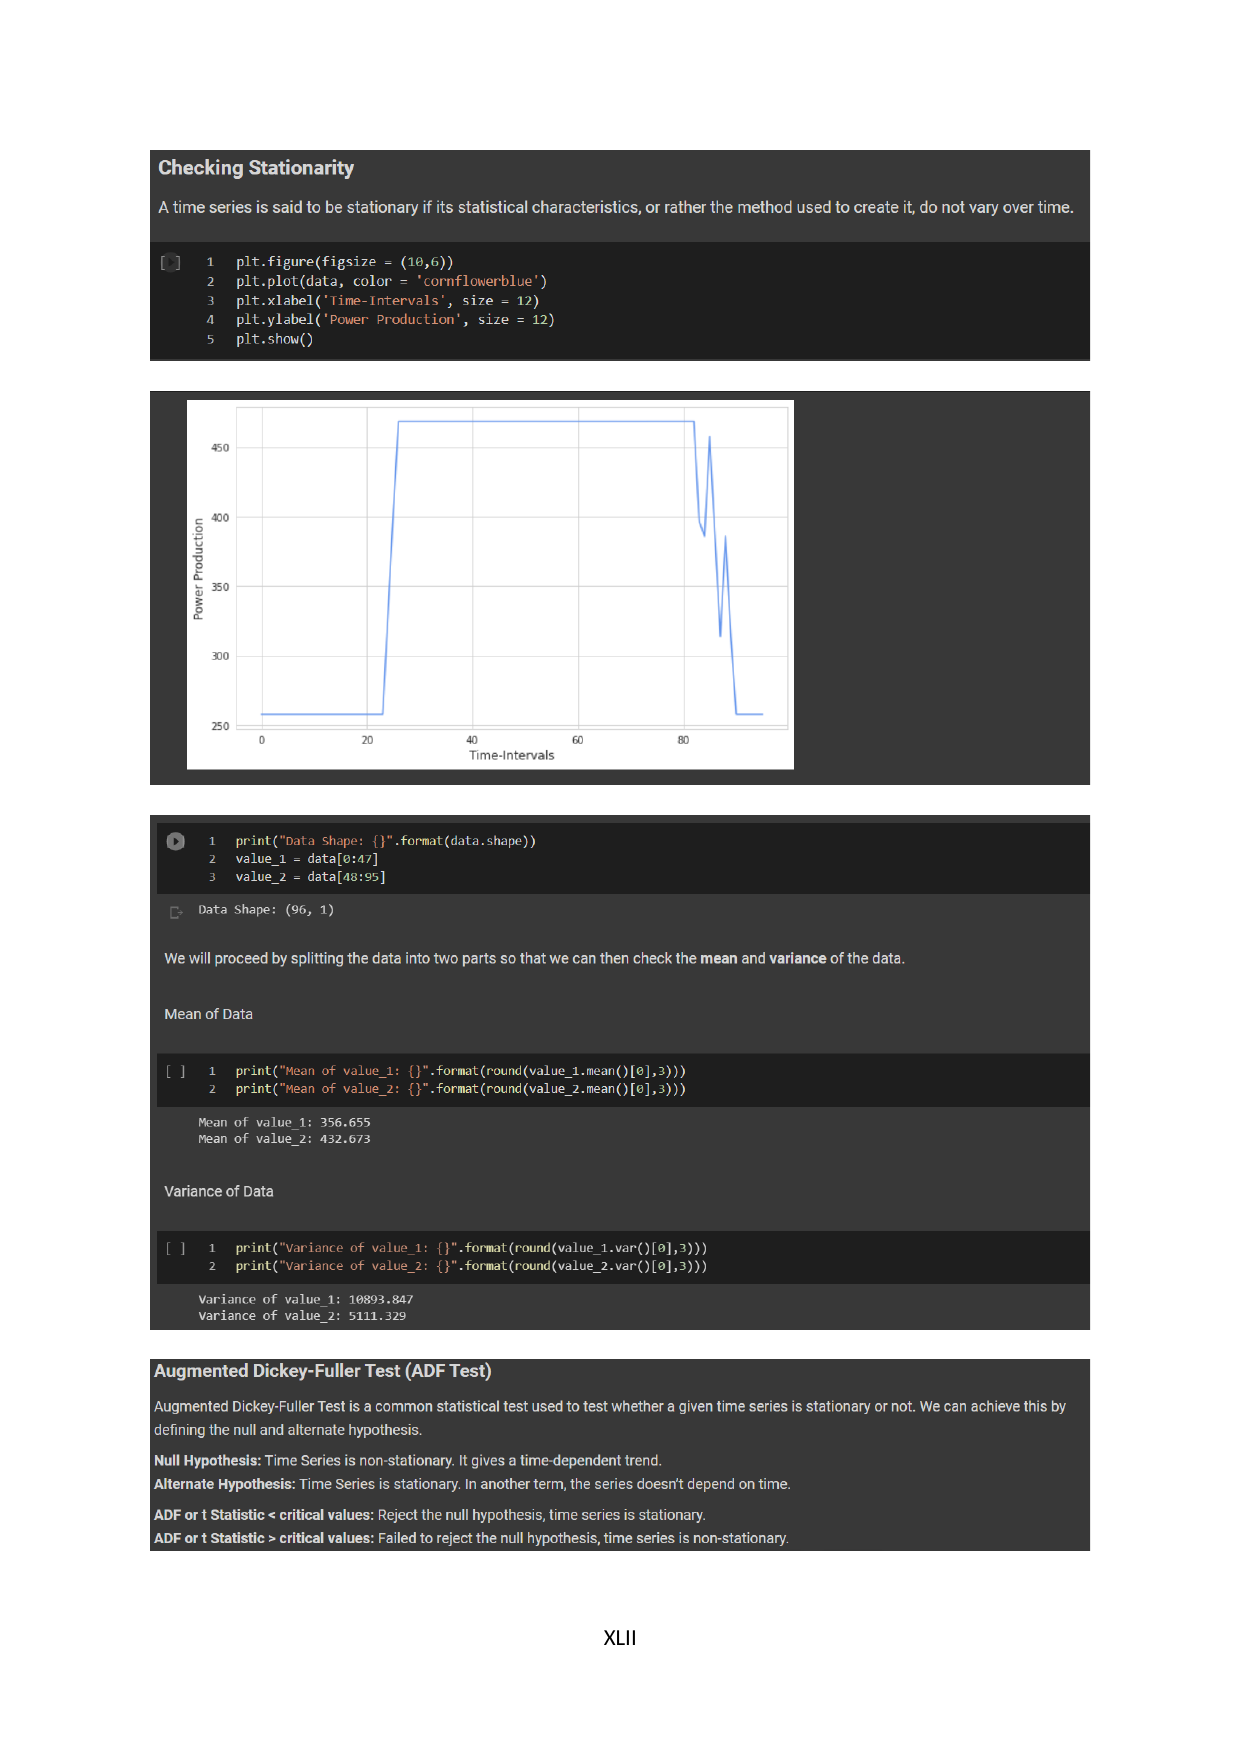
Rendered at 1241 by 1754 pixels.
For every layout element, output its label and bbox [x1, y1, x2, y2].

picture [150, 391, 1091, 785]
picture [150, 150, 1091, 361]
picture [150, 1359, 1091, 1551]
picture [150, 815, 1091, 1330]
